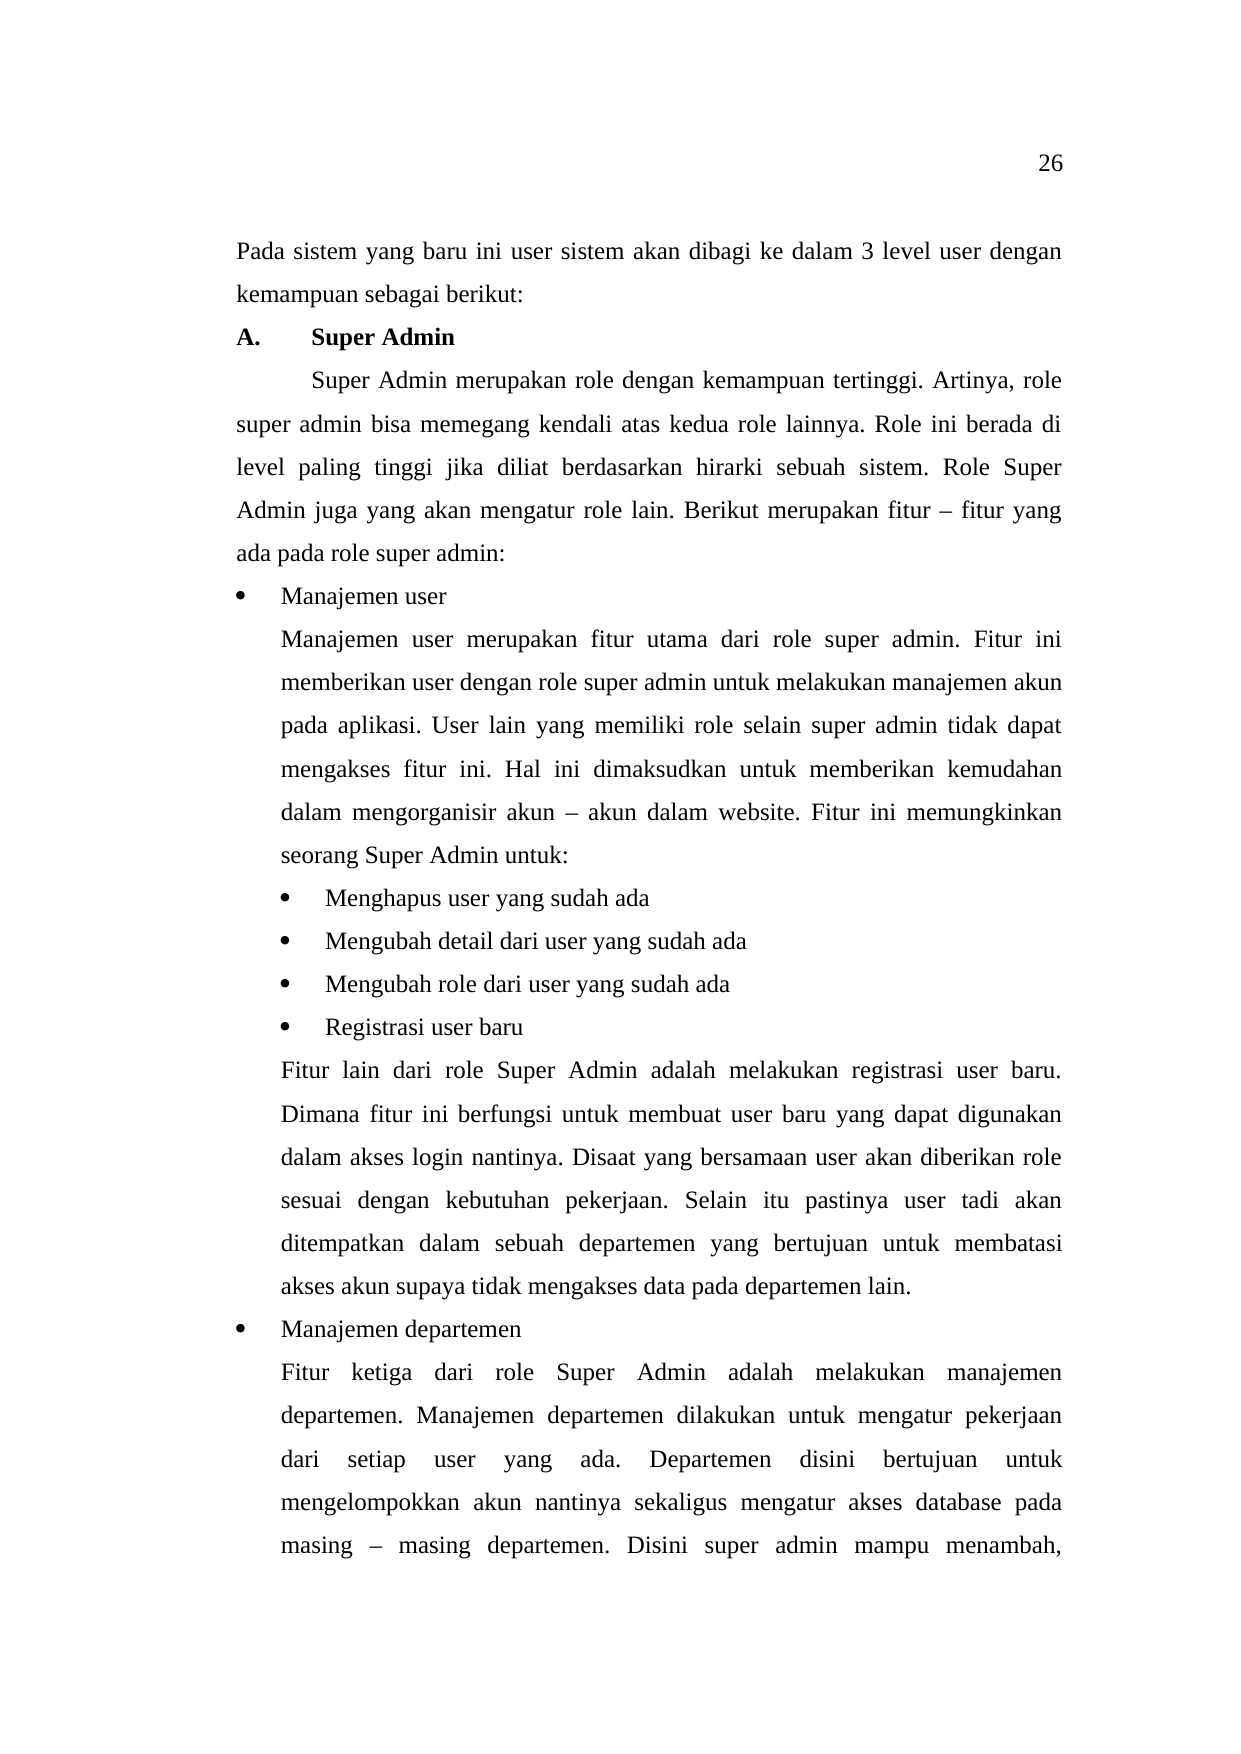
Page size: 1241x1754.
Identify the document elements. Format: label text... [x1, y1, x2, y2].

text Manajemen user merupakan fitur utama dari role super admin. Fitur ini memberikan user dengan role super admin untuk melakukan manajemen akun pada aplikasi. User lain yang memiliki role selain super admin tidak dapat mengakses fitur ini. Hal ini dimaksudkan untuk memberikan kemudahan dalam mengorganisir akun – akun dalam website. Fitur ini memungkinkan seorang Super Admin untuk: [281, 624, 1063, 869]
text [281, 1357, 1063, 1559]
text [236, 236, 1063, 308]
text Manajemen user [236, 581, 1063, 610]
text Registrasi user baru [281, 1012, 1063, 1041]
text Super Admin merupakan role dengan kemampuan tertinggi. Artinya, role super admin bisa memegang kendali atas kedua role lainnya. Role ini berada di level paling tinggi jika diliat berdasarkan hirarki sebuah sistem. Role Super Admin juga yang akan mengatur role lain. Berikut merupakan fitur – fitur yang ada pada role super admin: [236, 366, 1063, 567]
text Super Admin [236, 322, 1063, 351]
text Menghapus user yang sudah ada [281, 883, 1063, 912]
text Mengubah detail dari user yang sudah ada [281, 926, 1063, 955]
text Fitur lain dari role Super Admin adalah melakukan registrasi user baru. Dimana fitur ini berfungsi untuk membuat user baru yang dapat digunakan dalam akses login nantinya. Disaat yang bersamaan user akan diberikan role sesuai dengan kebutuhan pekerjaan. Selain itu pastinya user tadi akan ditempatkan dalam sebuah departemen yang bertujuan untuk membatasi akses akun supaya tidak mengakses data pada departemen lain. [281, 1056, 1063, 1300]
text Mengubah role dari user yang sudah ada [281, 969, 1063, 998]
text Manajemen departemen [236, 1314, 1063, 1343]
